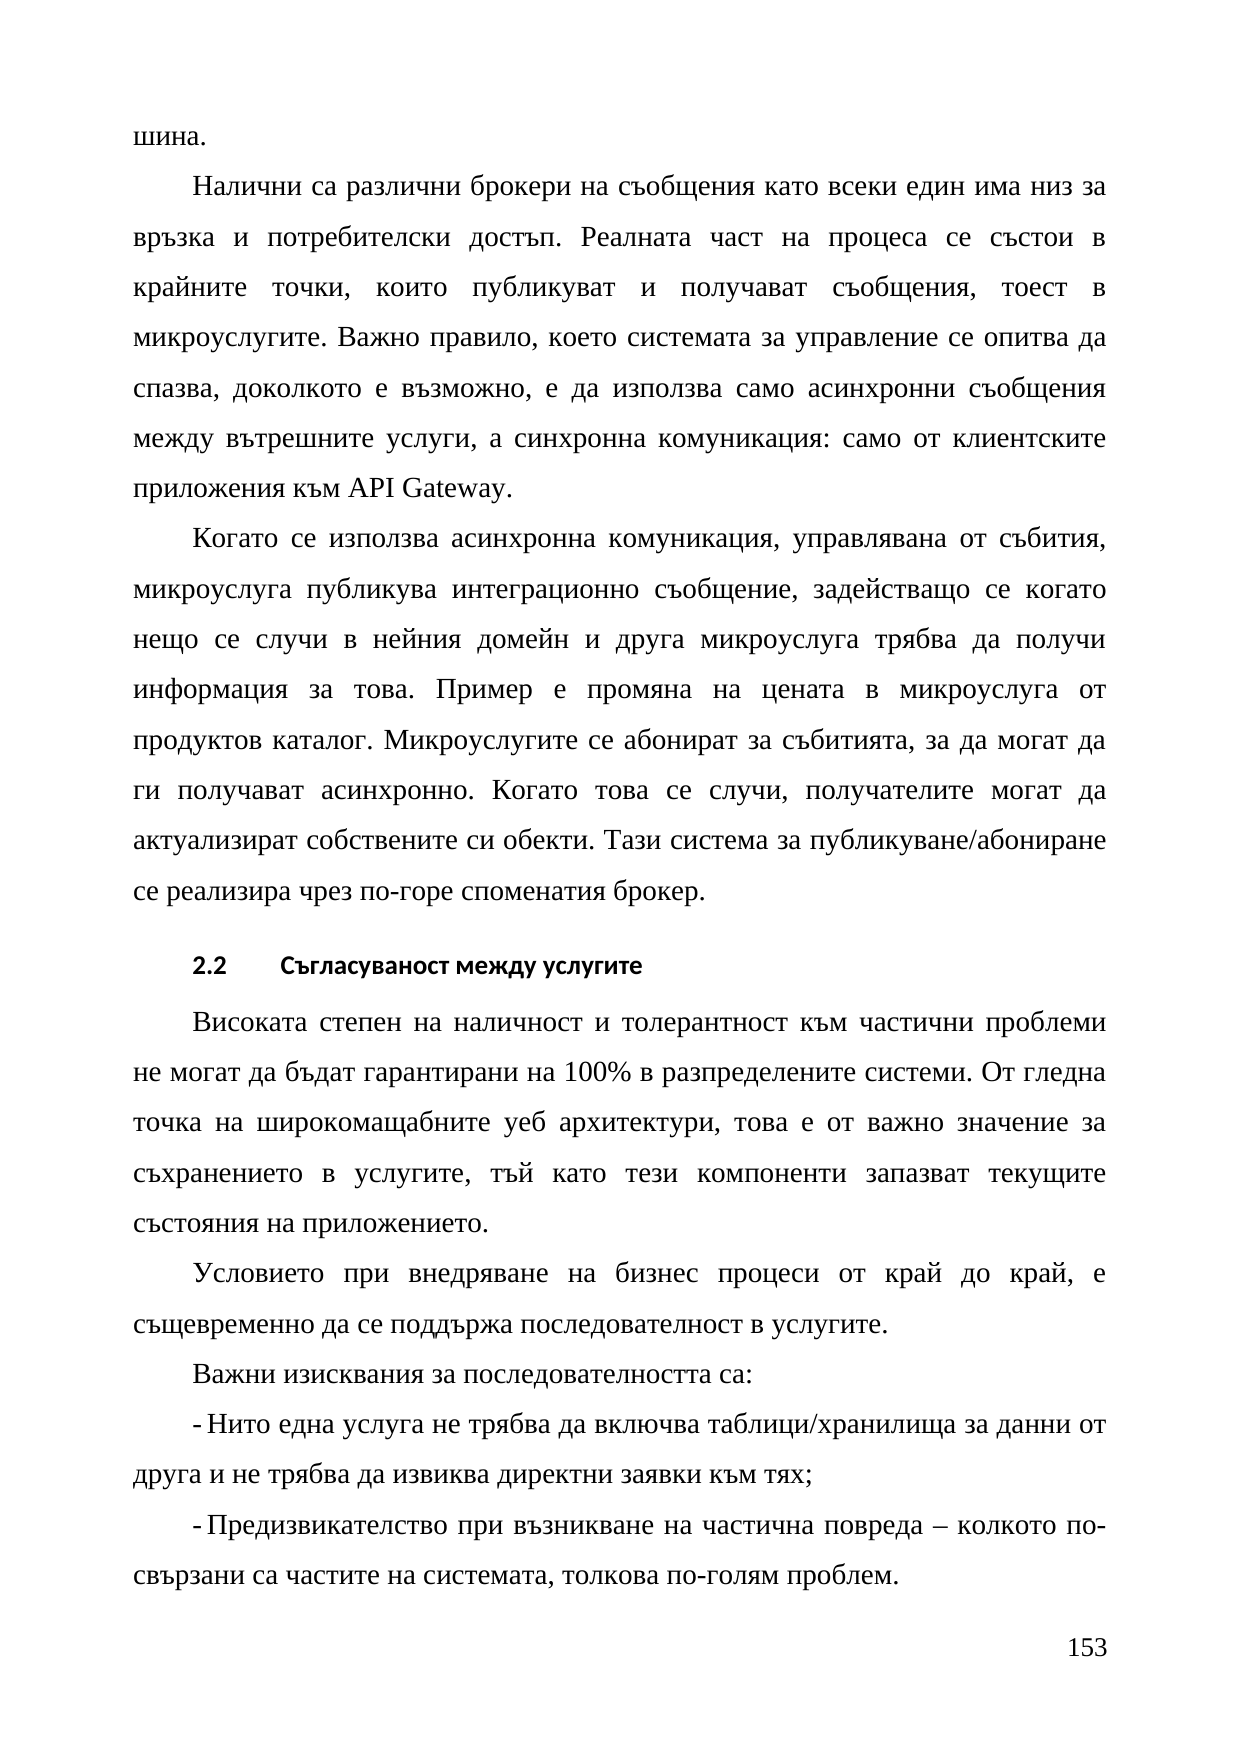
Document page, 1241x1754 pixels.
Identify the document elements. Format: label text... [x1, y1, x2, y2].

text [133, 118, 1107, 152]
text Налични са различни брокери на съобщения като всеки един има низ за връзка и потребителски достъп. Реалната част на процеса се състои в крайните точки, които публикуват и получават съобщения, тоест в микроуслугите. Важно правило, което системата за управление се опитва да спазва, доколкото е възможно, е да използва само асинхронни съобщения между вътрешните услуги, а синхронна комуникация: само от клиентските приложения към API Gateway. [133, 168, 1107, 504]
subtitle 2.2 Съгласуваност между услугите [133, 948, 1107, 981]
text Условието при внедряване на бизнес процеси от край до край, е същевременно да се поддържа последователност в услугите. [133, 1255, 1107, 1339]
text - Предизвикателство при възникване на частична повреда – колкото по-свързани са частите на системата, толкова по-голям проблем. [133, 1507, 1107, 1591]
text Важни изисквания за последователността са: [133, 1356, 1107, 1389]
text Високата степен на наличност и толерантност към частични проблеми не могат да бъдат гарантирани на 100% в разпределените системи. От гледна точка на широкомащабните уеб архитектури, това е от важно значение за съхранението в услугите, тъй като тези компоненти запазват текущите състояния на приложението. [133, 1004, 1107, 1239]
text - Нито една услуга не трябва да включва таблици/хранилища за данни от друга и не трябва да извиква директни заявки към тях; [133, 1406, 1107, 1490]
text Когато се използва асинхронна комуникация, управлявана от събития, микроуслуга публикува интеграционно съобщение, задействащо се когато нещо се случи в нейния домейн и друга микроуслуга трябва да получи информация за това. Пример е промяна на цената в микроуслуга от продуктов каталог. Микроуслугите се абонират за събитията, за да могат да ги получават асинхронно. Когато това се случи, получателите могат да актуализират собствените си обекти. Тази система за публикуване/абониране се реализира чрез по-горе споменатия брокер. [133, 521, 1107, 906]
